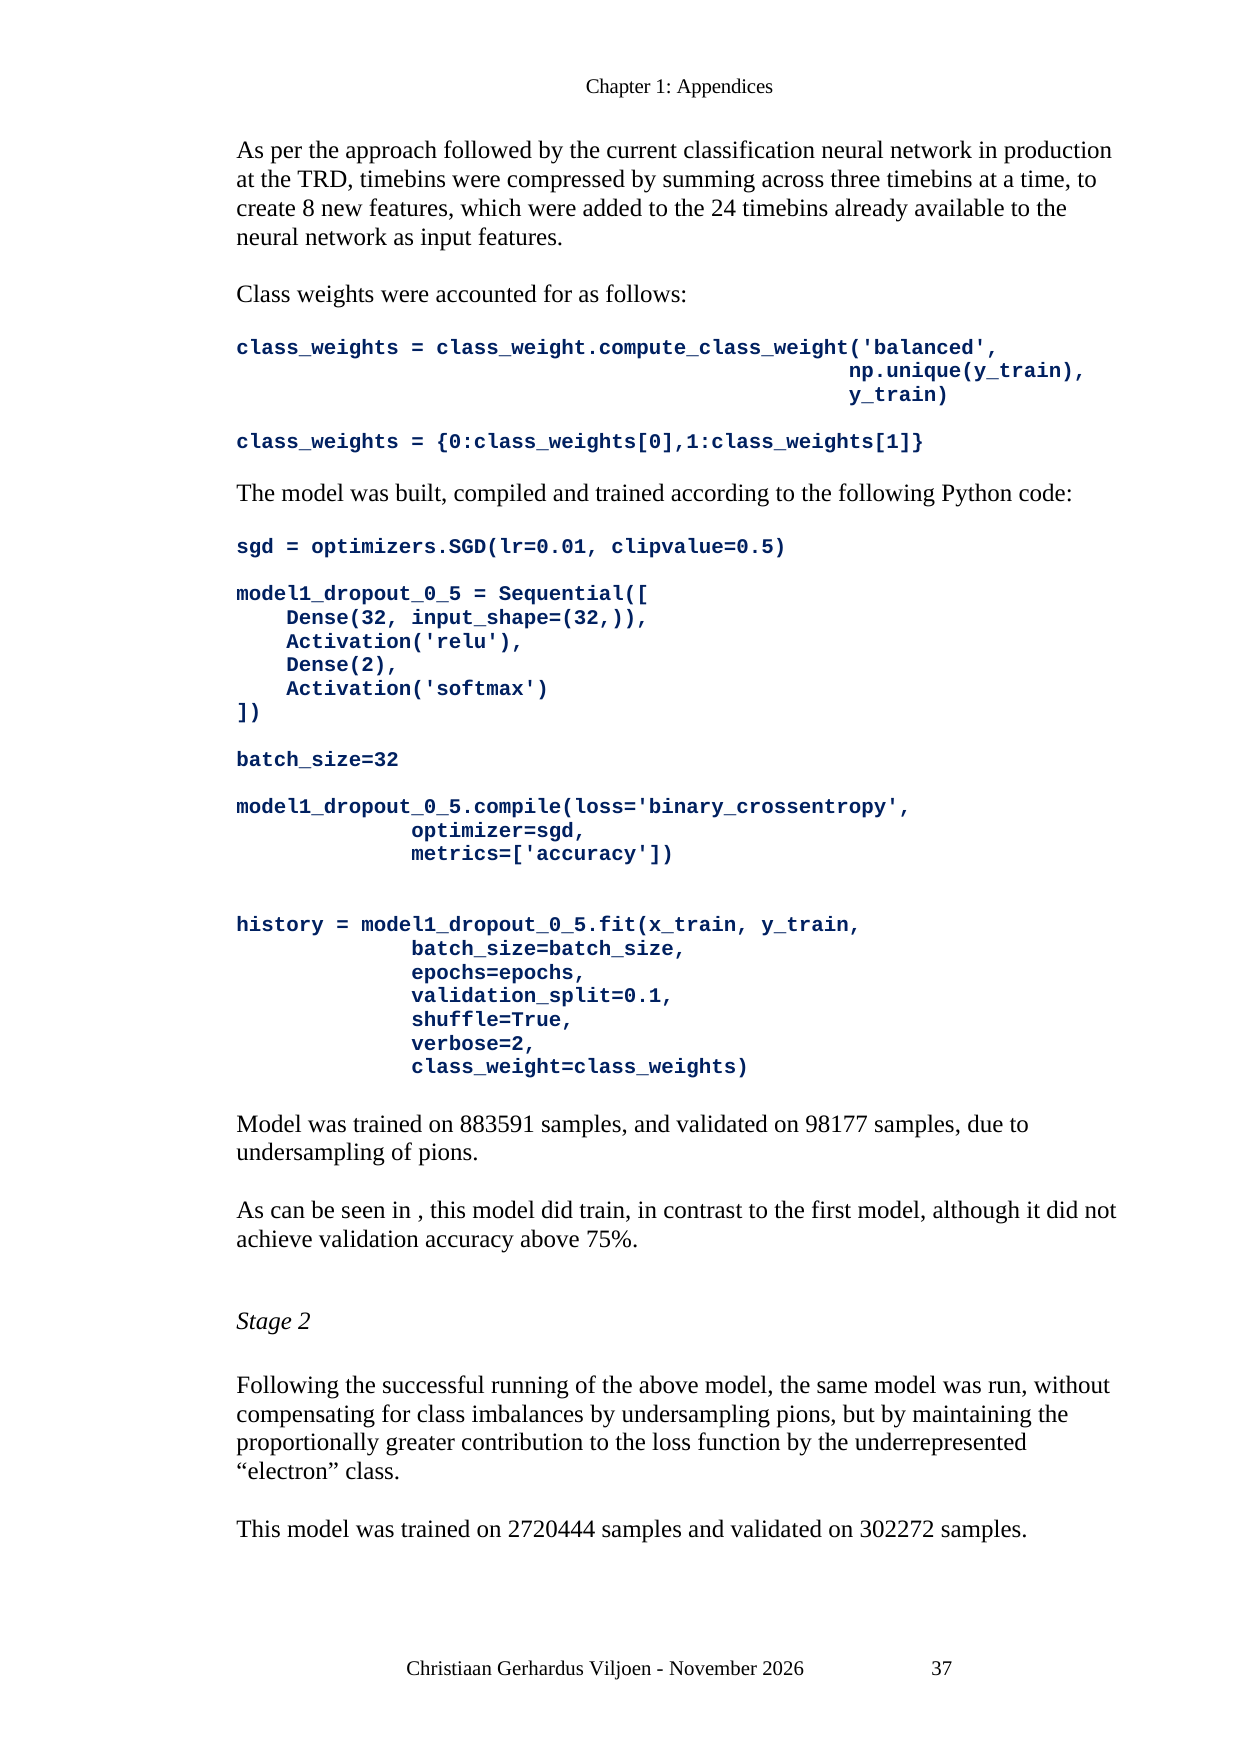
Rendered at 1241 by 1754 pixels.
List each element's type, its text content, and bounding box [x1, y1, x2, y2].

text As can be seen in 0, this model did train, in contrast to the first model, although it did not achieve validation accuracy above 75%. [236, 1195, 1122, 1252]
text shuffle=True, [236, 1009, 1122, 1033]
text metrics=['accuracy']) [236, 843, 1122, 867]
text batch_size=batch_size, [236, 938, 1122, 962]
text validation_split=0.1, [236, 985, 1122, 1009]
text The model was built, compiled and trained according to the following Python code: [236, 478, 1122, 507]
text Class weights were accounted for as follows: [236, 279, 1122, 308]
text This model was trained on 2720444 samples and validated on 302272 samples. [236, 1514, 1122, 1542]
text batch_size=32 [236, 749, 1122, 772]
subtitle Stage 2 [236, 1306, 1122, 1335]
text y_train) [236, 384, 1122, 408]
text model1_dropout_0_5.compile(loss='binary_crossentropy', [236, 796, 1122, 820]
text optimizer=sgd, [236, 820, 1122, 843]
text Dense(32, input_shape=(32,)), [236, 607, 1122, 631]
text Model was trained on 883591 samples, and validated on 98177 samples, due to undersampling of pions. [236, 1109, 1122, 1166]
text ]) [236, 702, 1122, 725]
text Activation('softmax') [236, 678, 1122, 702]
text class_weights = {0:class_weights[0],1:class_weights[1]} [236, 431, 1122, 455]
text class_weight=class_weights) [236, 1056, 1122, 1080]
text history = model1_dropout_0_5.fit(x_train, y_train, [236, 914, 1122, 938]
text Dense(2), [236, 654, 1122, 678]
text Activation('relu'), [236, 631, 1122, 654]
text sgd = optimizers.SGD(lr=0.01, clipvalue=0.5) [236, 536, 1122, 560]
text verbose=2, [236, 1033, 1122, 1056]
text epochs=epochs, [236, 962, 1122, 985]
text model1_dropout_0_5 = Sequential([ [236, 583, 1122, 607]
text np.unique(y_train), [236, 360, 1122, 384]
text class_weights = class_weight.compute_class_weight('balanced', [236, 337, 1122, 360]
text Following the successful running of the above model, the same model was run, without compensating for class imbalances by undersampling pions, but by maintaining the proportionally greater contribution to the loss function by the underrepresented “electron” class. [236, 1370, 1122, 1485]
text As per the approach followed by the current classification neural network in production at the TRD, timebins were compressed by summing across three timebins at a time, to create 8 new features, which were added to the 24 timebins already available to the neural network as input features. [236, 135, 1122, 250]
